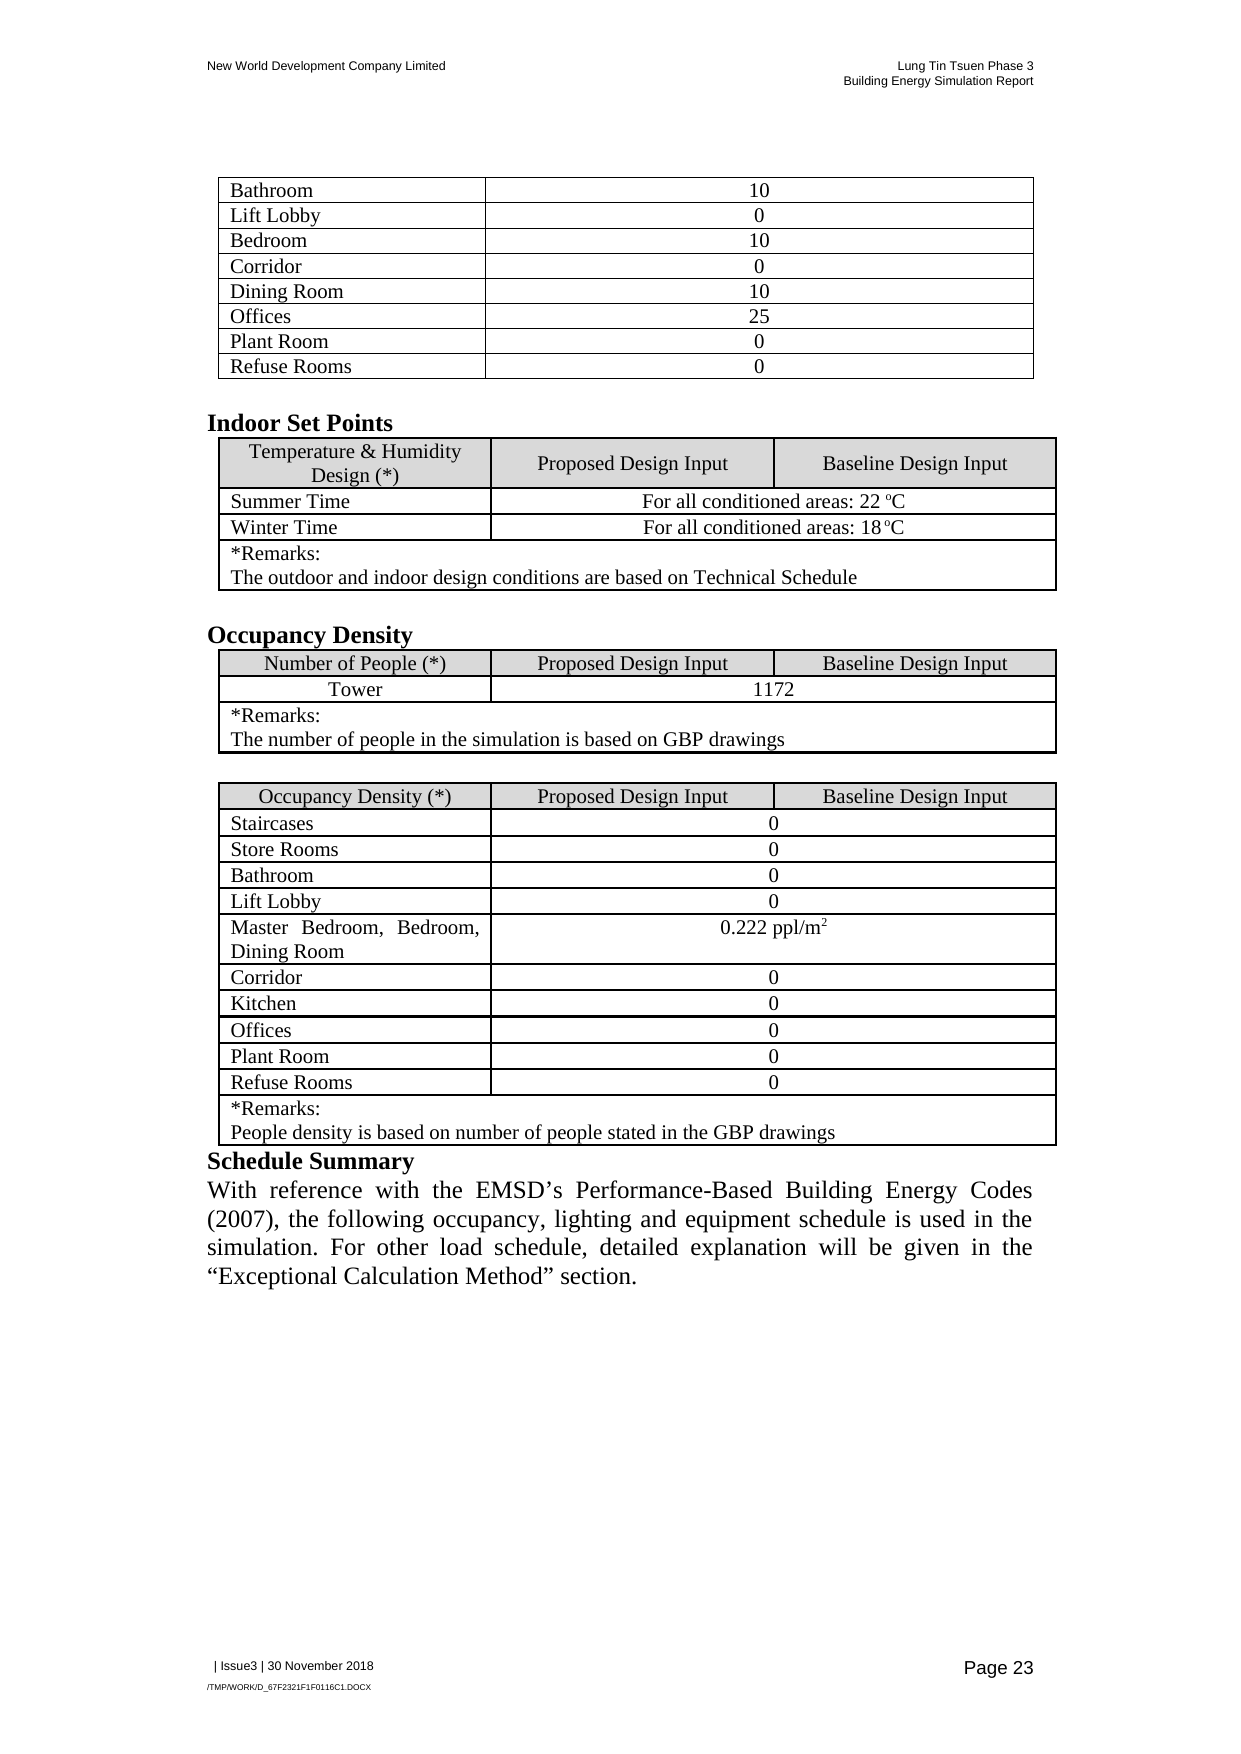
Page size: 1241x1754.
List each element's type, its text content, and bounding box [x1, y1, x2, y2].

table_header Temperature & Humidity Design (*) [220, 439, 490, 487]
table_cell Master Bedroom, Bedroom, Dining Room [220, 915, 490, 963]
table_cell 10 [486, 178, 1033, 202]
table_cell 0 [492, 965, 1055, 989]
table_cell 0 [492, 889, 1055, 913]
table_cell 0 [486, 329, 1033, 353]
table_cell 1172 [492, 677, 1055, 701]
table_cell 0 [486, 354, 1033, 378]
table_header Baseline Design Input [775, 439, 1055, 487]
table_header Number of People (*) [220, 651, 490, 675]
table_cell Bathroom [220, 863, 490, 887]
table_cell Bathroom [219, 178, 485, 202]
table_cell Staircases [220, 810, 490, 834]
table_cell Corridor [220, 965, 490, 989]
table_cell Dining Room [219, 279, 485, 303]
table_cell Winter Time [220, 515, 490, 539]
table_cell 0 [486, 203, 1033, 227]
table_header Proposed Design Input [492, 439, 773, 487]
table_cell 0 [492, 837, 1055, 861]
table_cell Lift Lobby [219, 203, 485, 227]
text Occupancy Density [207, 620, 1033, 649]
table_header Baseline Design Input [775, 784, 1055, 808]
table_cell *Remarks: The number of people in the simulation is based on GBP drawings [220, 703, 1055, 751]
table_cell 0 [492, 1044, 1055, 1068]
table_cell Summer Time [220, 489, 490, 513]
table_cell Refuse Rooms [220, 1070, 490, 1094]
table_cell *Remarks: People density is based on number of people stated in the GBP drawings [220, 1096, 1055, 1144]
table_cell Lift Lobby [220, 889, 490, 913]
table_cell 0.222 ppl/m2 [492, 915, 1055, 963]
table_header Baseline Design Input [775, 651, 1055, 675]
table_header Proposed Design Input [492, 651, 773, 675]
table_cell Corridor [219, 254, 485, 278]
table_cell Plant Room [220, 1044, 490, 1068]
table_cell For all conditioned areas: 22 oC [492, 489, 1055, 513]
table_cell Offices [219, 304, 485, 328]
table_cell *Remarks: The outdoor and indoor design conditions are based on Technical Schedule [220, 541, 1055, 589]
table_cell Tower [220, 677, 490, 701]
table_cell For all conditioned areas: 18 oC [492, 515, 1055, 539]
table_cell 10 [486, 279, 1033, 303]
table_header Occupancy Density (*) [220, 784, 490, 808]
table_cell Offices [220, 1018, 490, 1042]
table_cell 0 [492, 810, 1055, 834]
table_cell Plant Room [219, 329, 485, 353]
table_header Proposed Design Input [492, 784, 773, 808]
text Schedule Summary [207, 1146, 1033, 1175]
table_cell Bedroom [219, 229, 485, 252]
table_cell 0 [492, 1018, 1055, 1042]
text Indoor Set Points [207, 408, 1033, 437]
table_cell 0 [492, 863, 1055, 887]
table_cell 10 [486, 229, 1033, 252]
table_cell Kitchen [220, 991, 490, 1015]
table_cell 0 [492, 991, 1055, 1015]
table_cell 25 [486, 304, 1033, 328]
table_cell 0 [486, 254, 1033, 278]
text With reference with the EMSD’s Performance-Based Building Energy Codes (2007), the following occupancy, lighting and equipment schedule is used in the simulation. For other load schedule, detailed explanation will be given in the “Exceptional Calculation Method” section. [207, 1175, 1033, 1290]
table_cell Store Rooms [220, 837, 490, 861]
table_cell Refuse Rooms [219, 354, 485, 378]
table_cell 0 [492, 1070, 1055, 1094]
